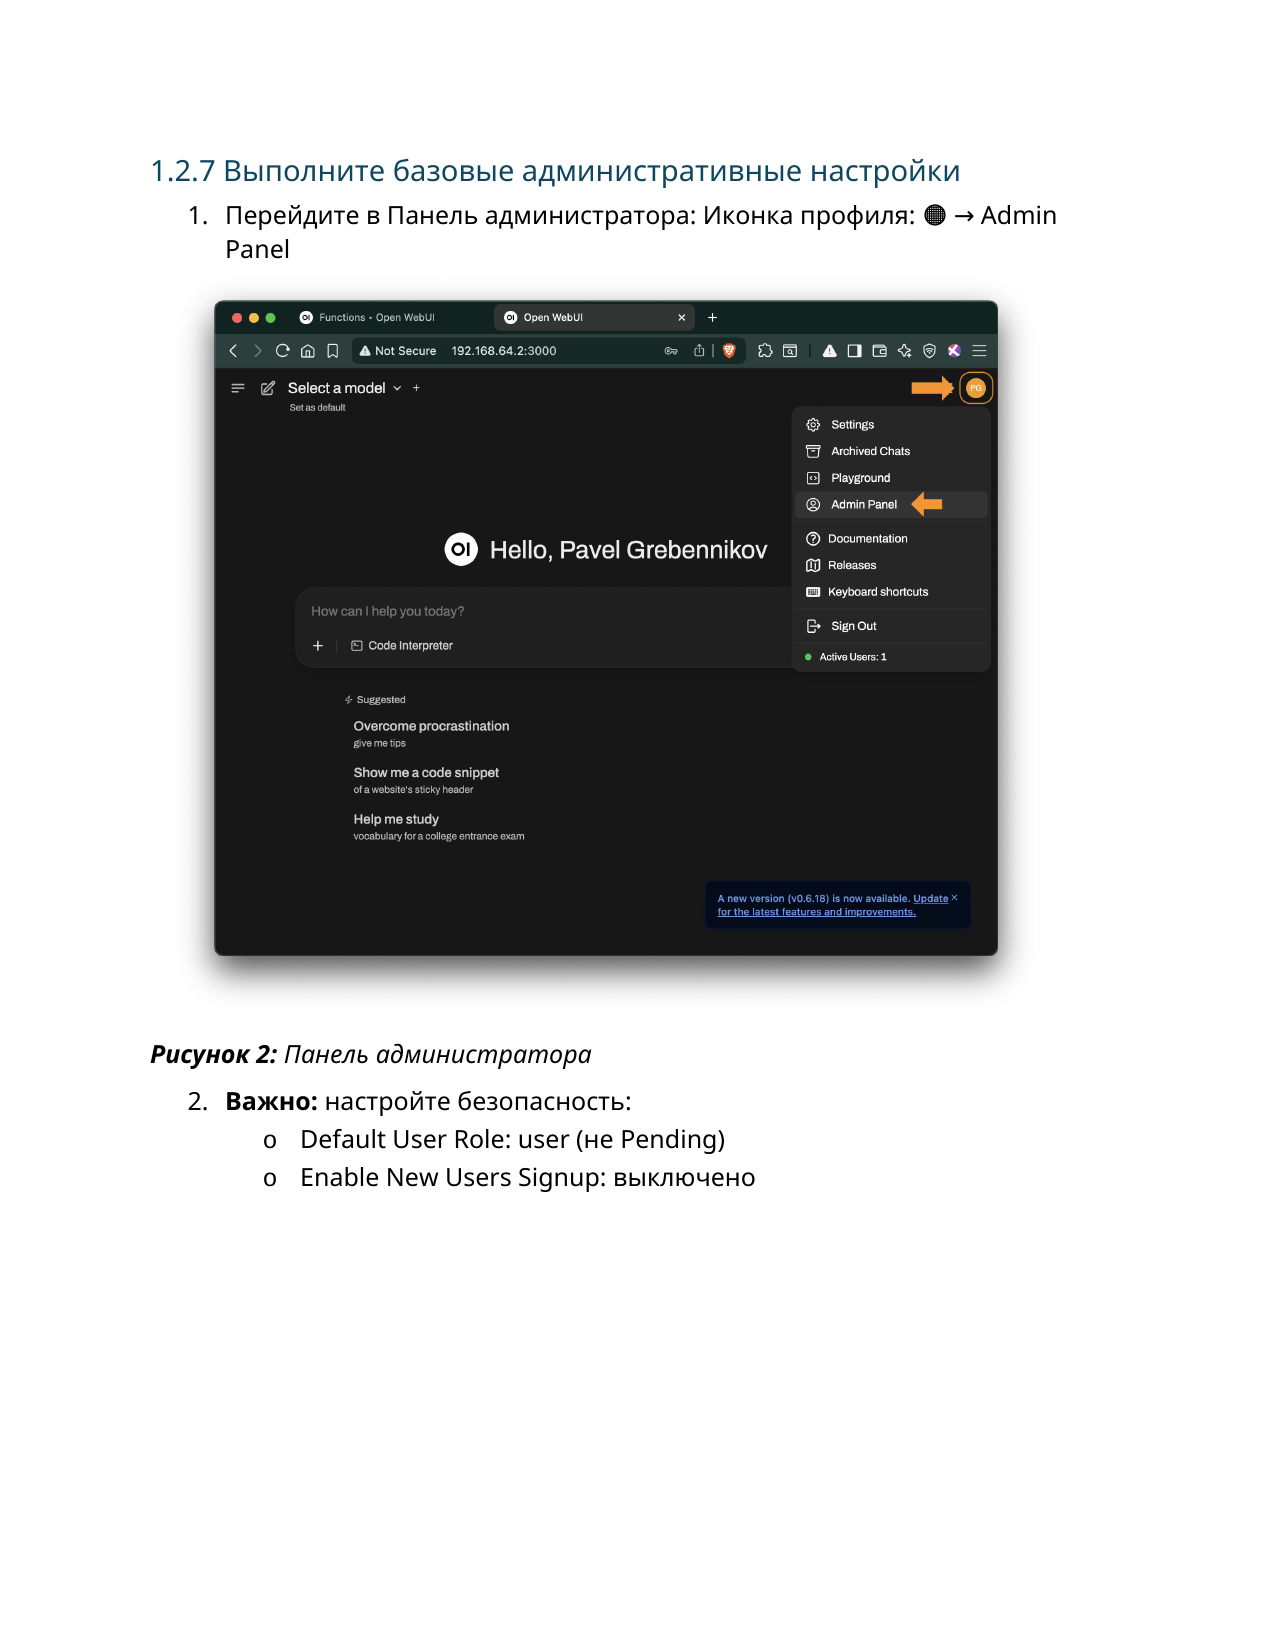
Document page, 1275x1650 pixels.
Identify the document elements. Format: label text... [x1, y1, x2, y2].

text Рисунок 2: Панель администратора [150, 1037, 1125, 1071]
list Вaжно: настройте безопасность: [187, 1084, 1125, 1118]
list Enable New Users Signup: выключено [262, 1159, 1125, 1194]
list Default User Role: user (не Pending) [262, 1121, 1125, 1156]
picture [168, 270, 1044, 1017]
list Перейдите в Панель администратора: Иконка профиля: 🟠 → Admin Panel [187, 198, 1125, 266]
subtitle 1.2.7 Выполните базовые административные настройки [150, 150, 1125, 190]
